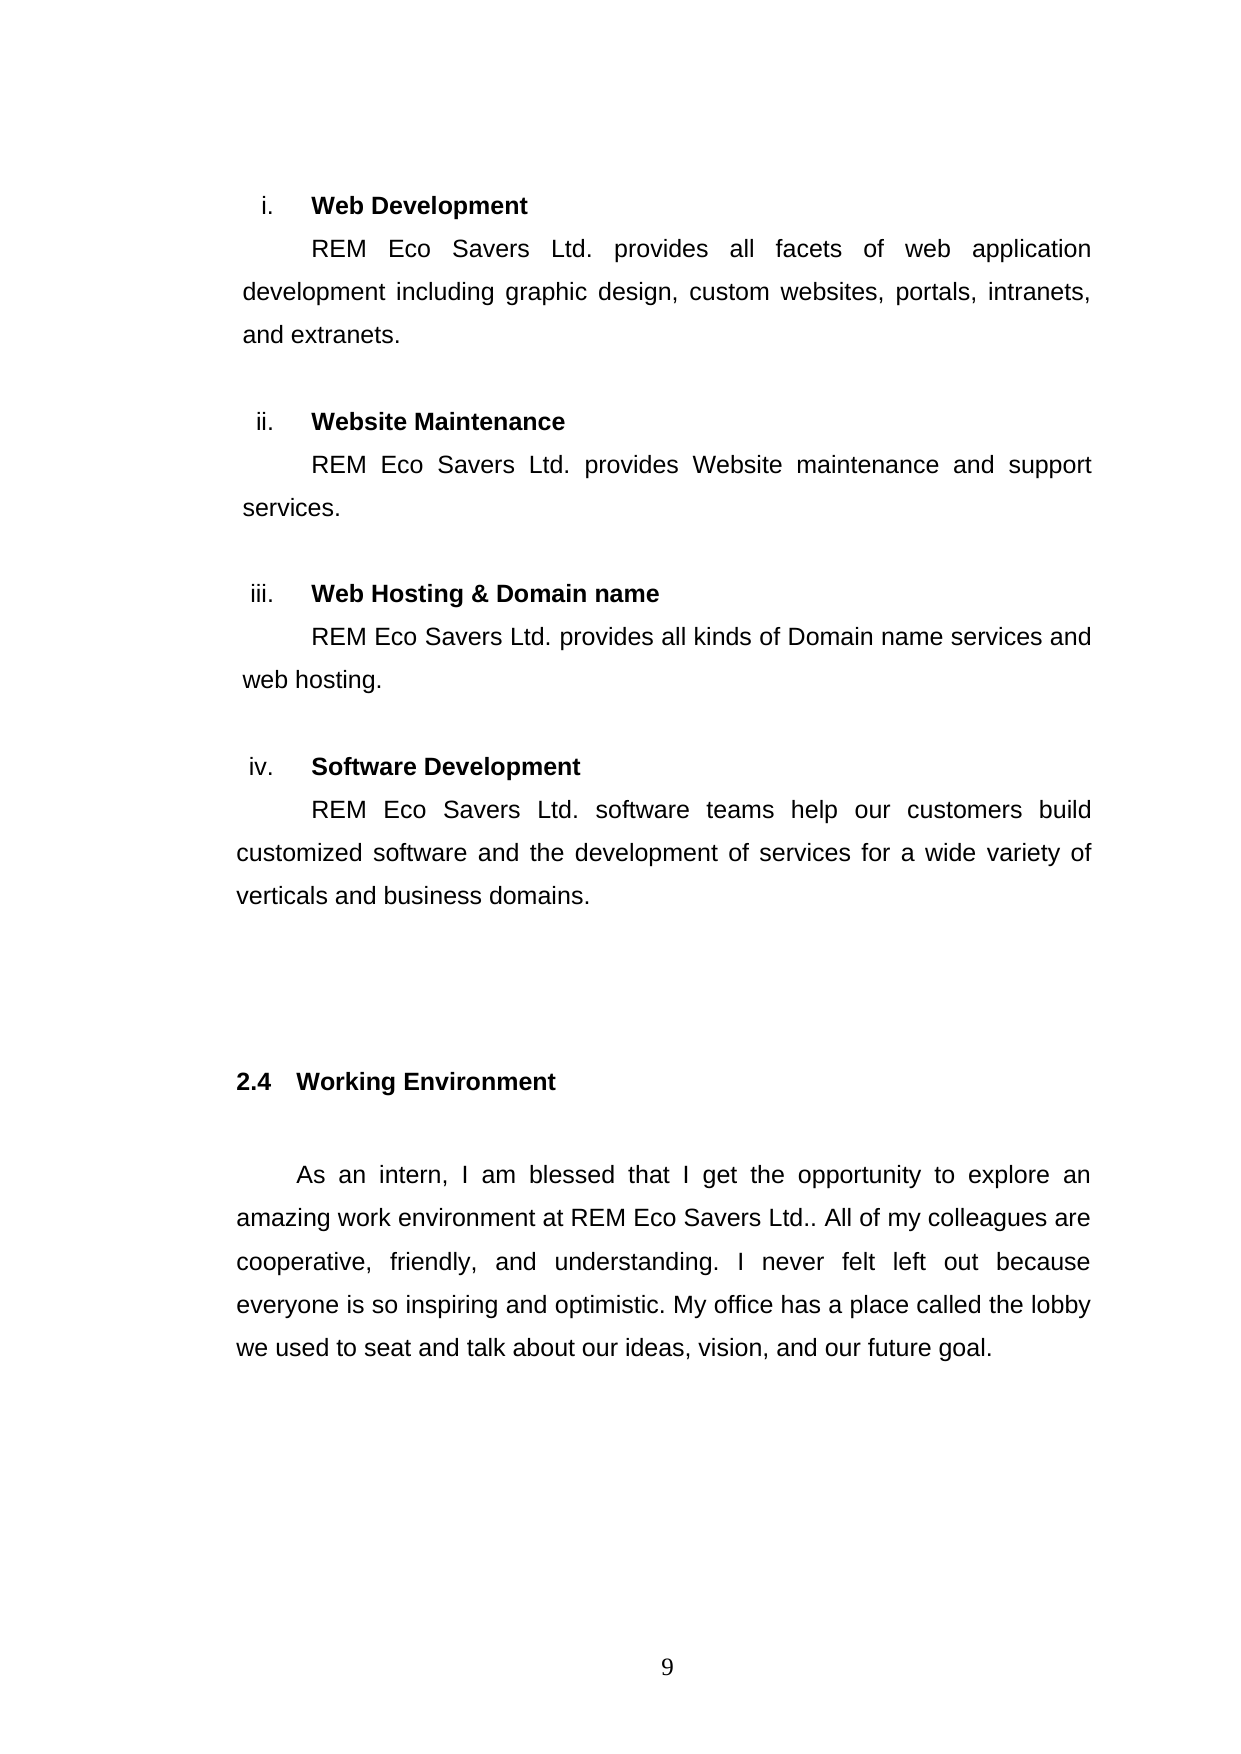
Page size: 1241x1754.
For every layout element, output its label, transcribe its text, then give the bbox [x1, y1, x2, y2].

list Website Maintenance [274, 406, 1092, 435]
text REM Eco Savers Ltd. provides Website maintenance and support services. [242, 449, 1092, 521]
text REM Eco Savers Ltd. software teams help our customers build customized software and the development of services for a wide variety of verticals and business domains. [236, 794, 1092, 909]
text REM Eco Savers Ltd. provides all kinds of Domain name services and web hosting. [242, 622, 1092, 694]
list Web Hosting & Domain name [274, 579, 1092, 608]
text REM Eco Savers Ltd. provides all facets of web application development including graphic design, custom websites, portals, intranets, and extranets. [242, 234, 1092, 349]
subtitle Working Environment [236, 1067, 1092, 1096]
list Web Development [274, 191, 1092, 219]
text As an intern, I am blessed that I get the opportunity to explore an amazing work environment at REM Eco Savers Ltd.. All of my colleagues are cooperative, friendly, and understanding. I never felt left out because everyone is so inspiring and optimistic. My office has a place called the lobby we used to seat and talk about our ideas, vision, and our future goal. [236, 1160, 1092, 1361]
list Software Development [274, 751, 1092, 780]
